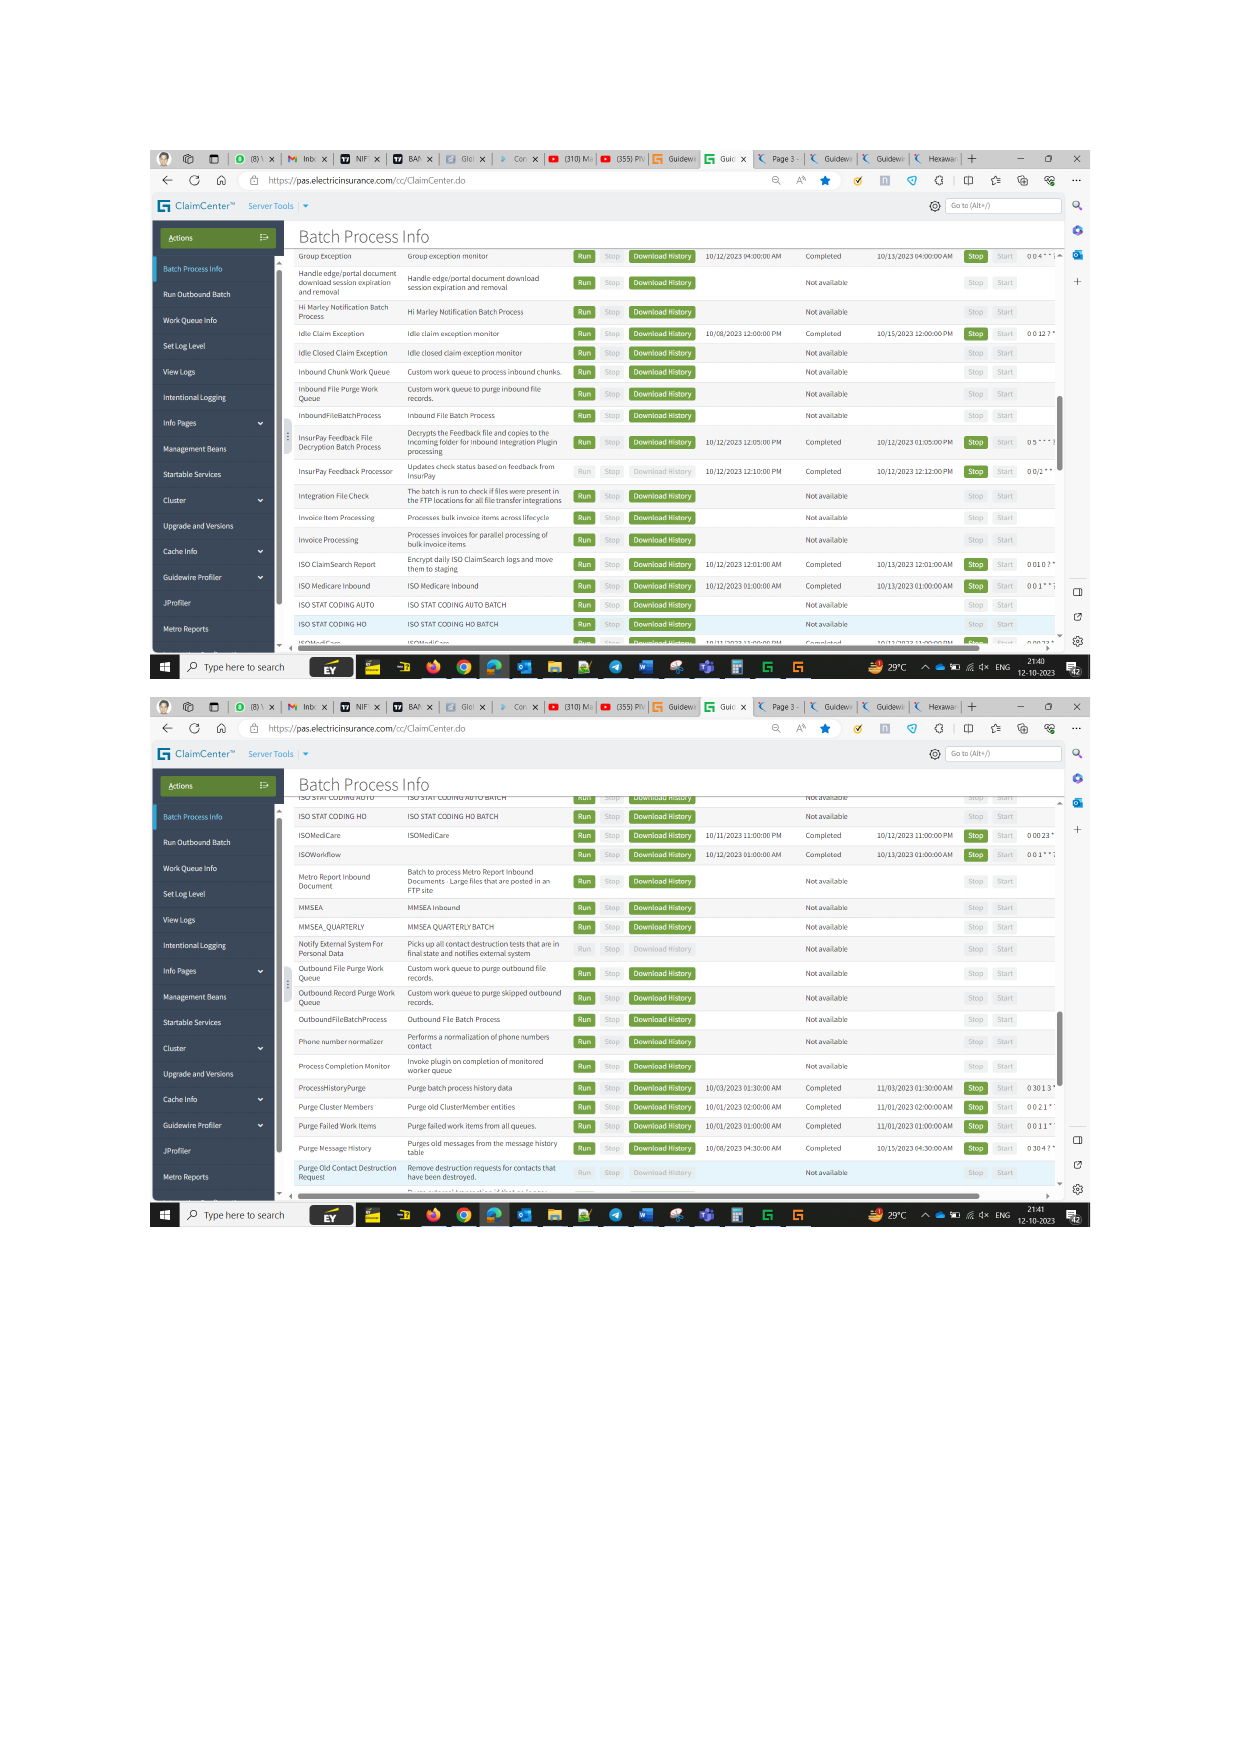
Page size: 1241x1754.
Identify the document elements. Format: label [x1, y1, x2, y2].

picture [150, 697, 1091, 1227]
picture [150, 150, 1091, 679]
